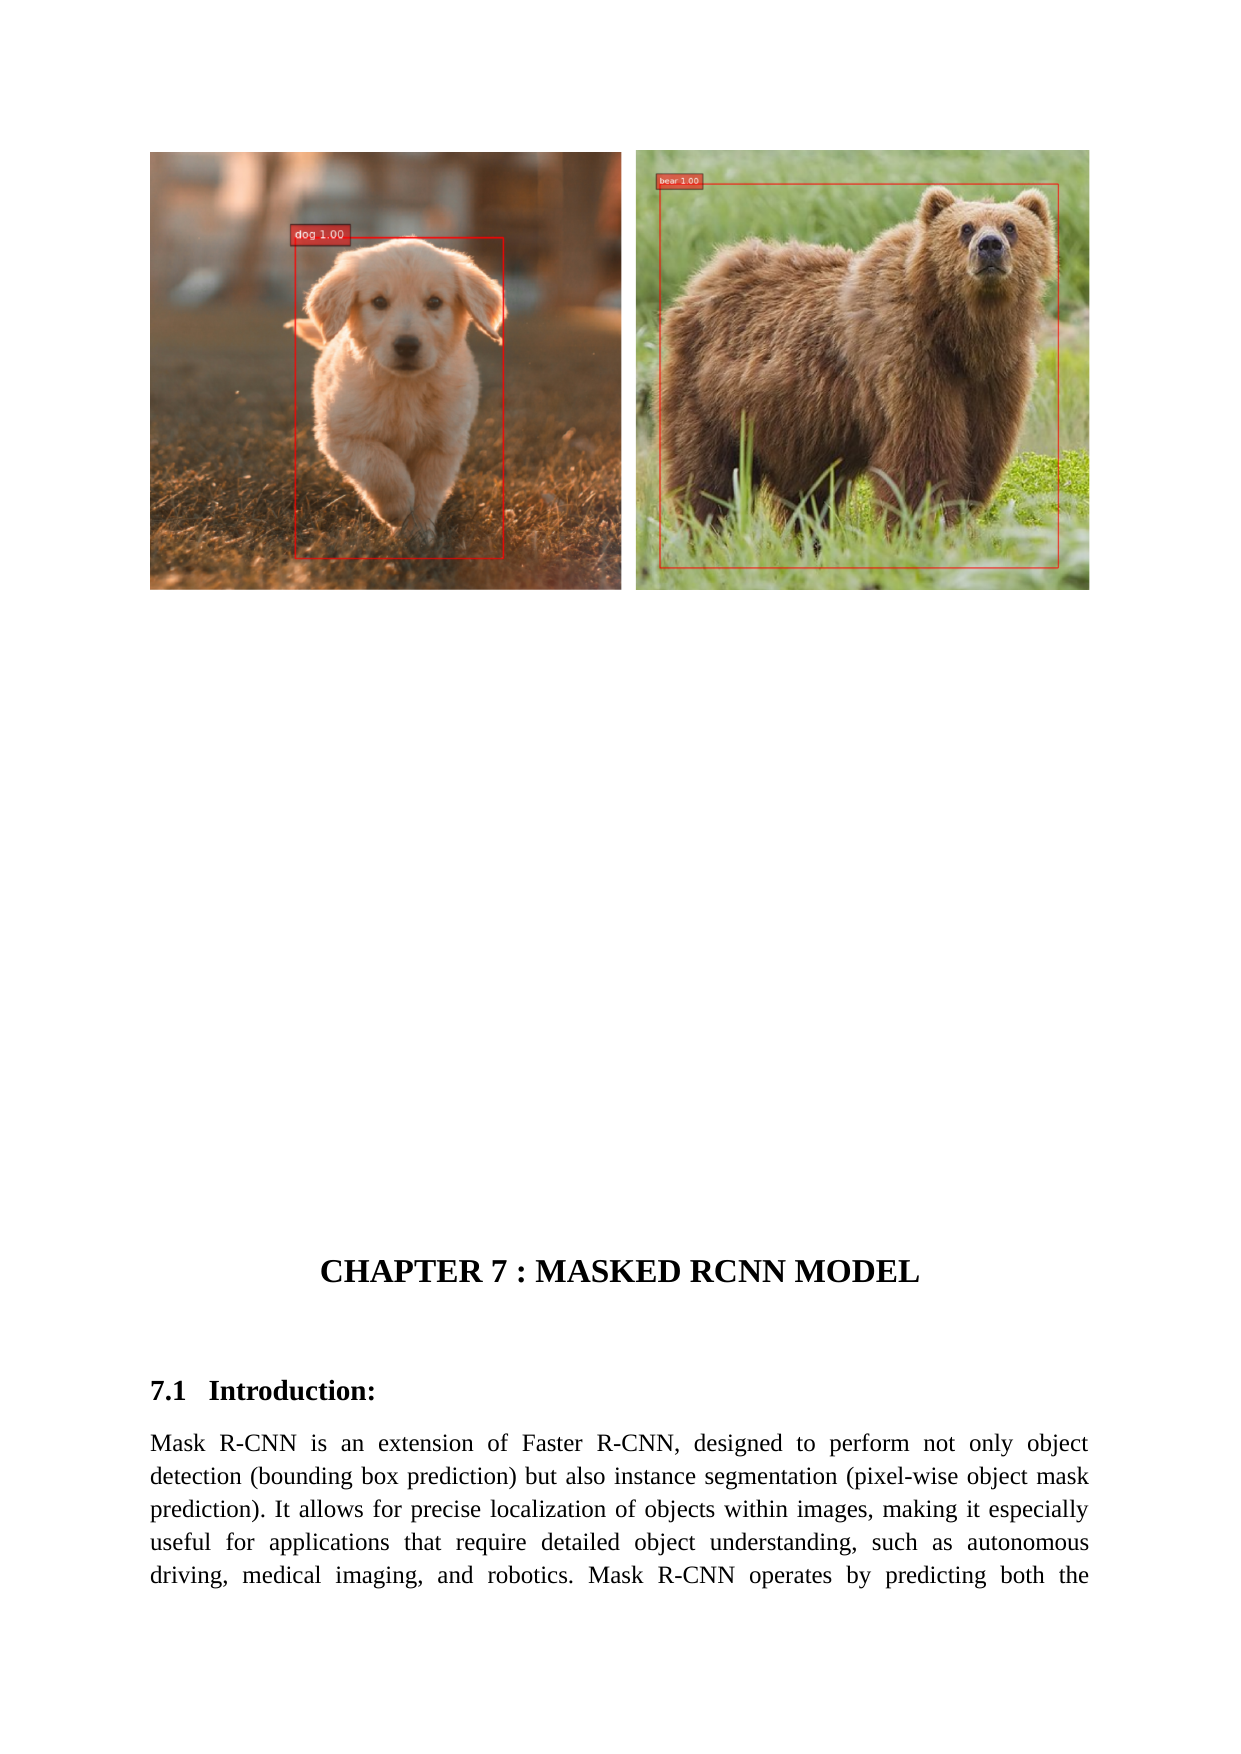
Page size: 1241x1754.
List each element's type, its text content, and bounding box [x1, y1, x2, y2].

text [150, 1428, 1090, 1589]
text CHAPTER 7 : MASKED RCNN MODEL [150, 1252, 1090, 1290]
text 7.1 Introduction: [150, 1373, 1090, 1407]
picture [150, 152, 622, 590]
picture [635, 150, 1090, 590]
